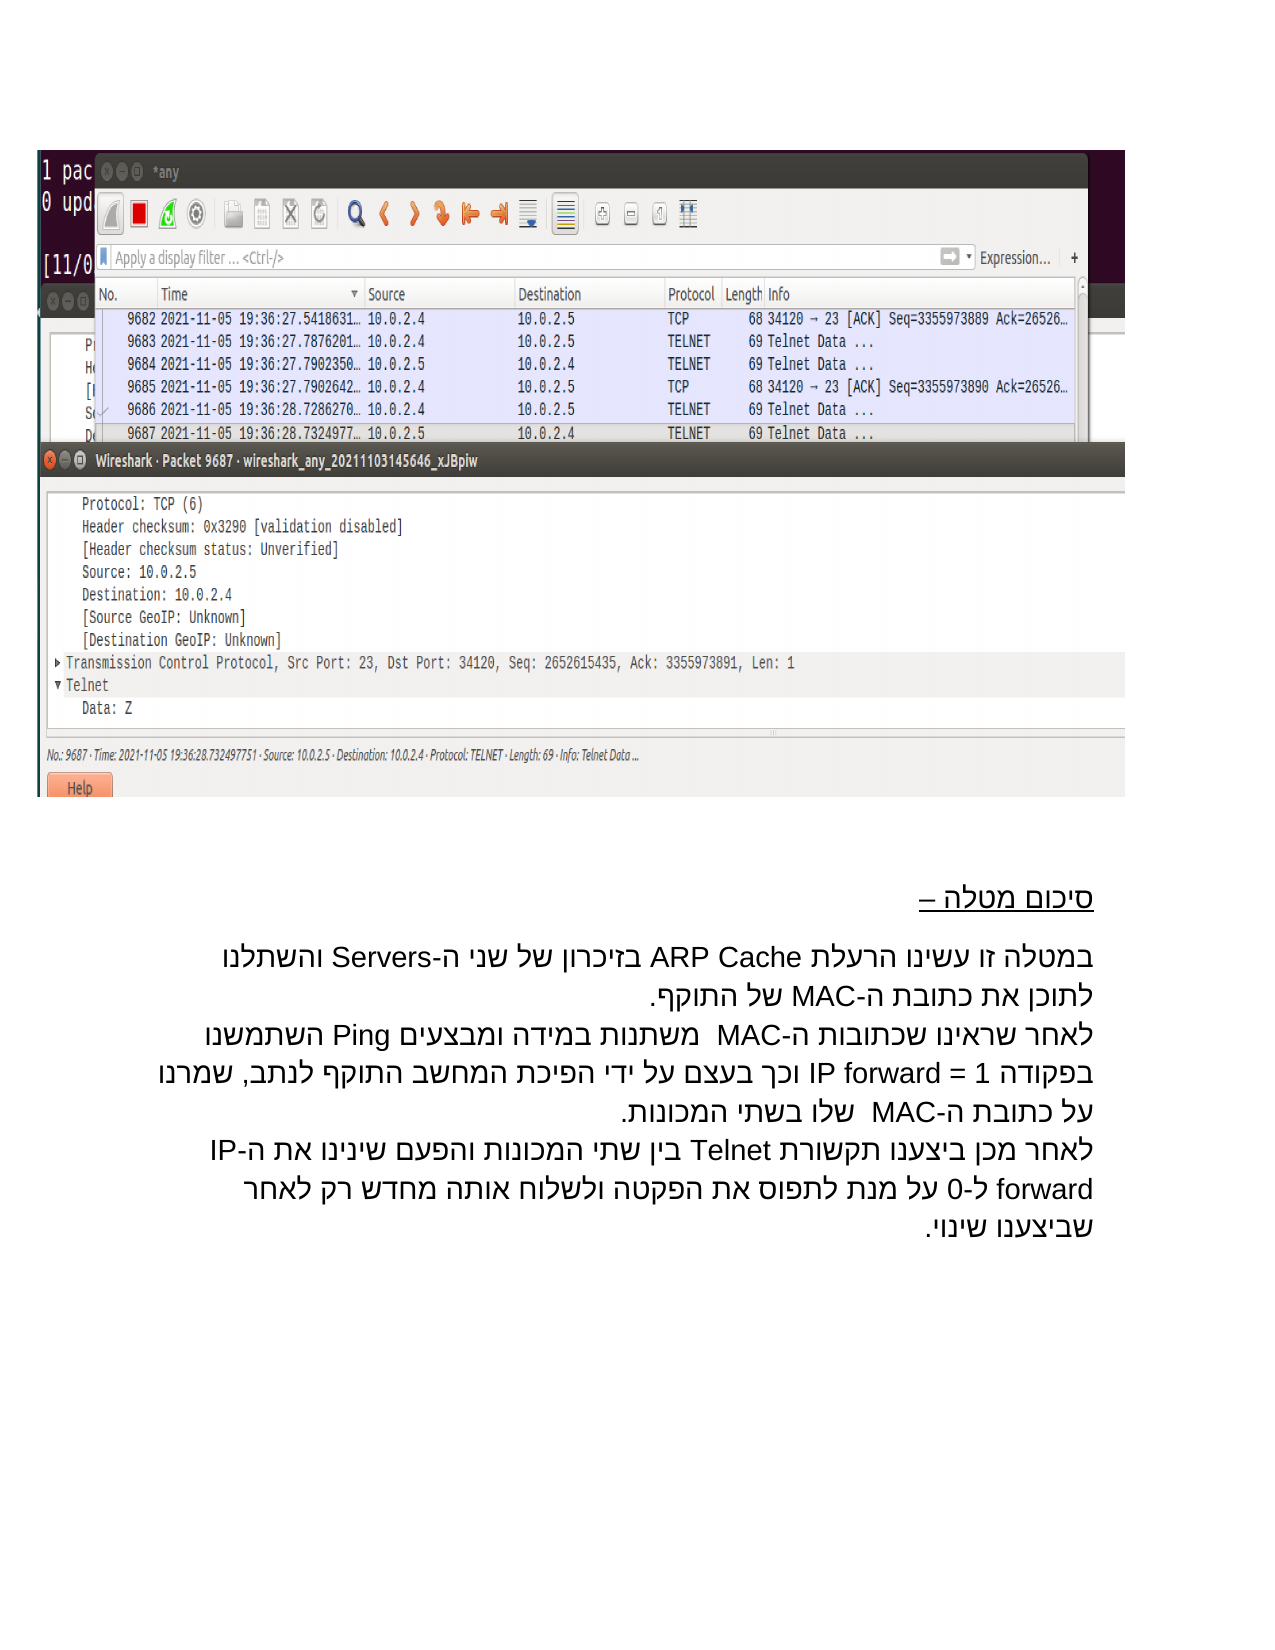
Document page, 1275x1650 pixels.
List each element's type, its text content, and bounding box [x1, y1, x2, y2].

text במטלה זו עשינו הרעלת ARP Cache בזיכרון של שני ה-Servers והשתלנו לתוכן את כתובת ה-MAC של התוקף. לאחר שראינו שכתובות ה-MAC משתנות במידה ומבצעים Ping השתמשנו בפקודה IP forward = 1 וכך בעצם על ידי הפיכת המחשב התוקף לנתב, שמרנו על כתובת ה-MAC שלו בשתי המכונות. לאחר מכן ביצענו תקשורת Telnet בין שתי המכונות והפעם שינינו את ה-IP forward ל-0 על מנת לתפוס את הפקטה ולשלוח אותה מחדש רק לאחר שביצענו שינוי. [150, 941, 1094, 1244]
picture [37, 150, 1125, 797]
text סיכום מטלה – [150, 881, 1094, 915]
